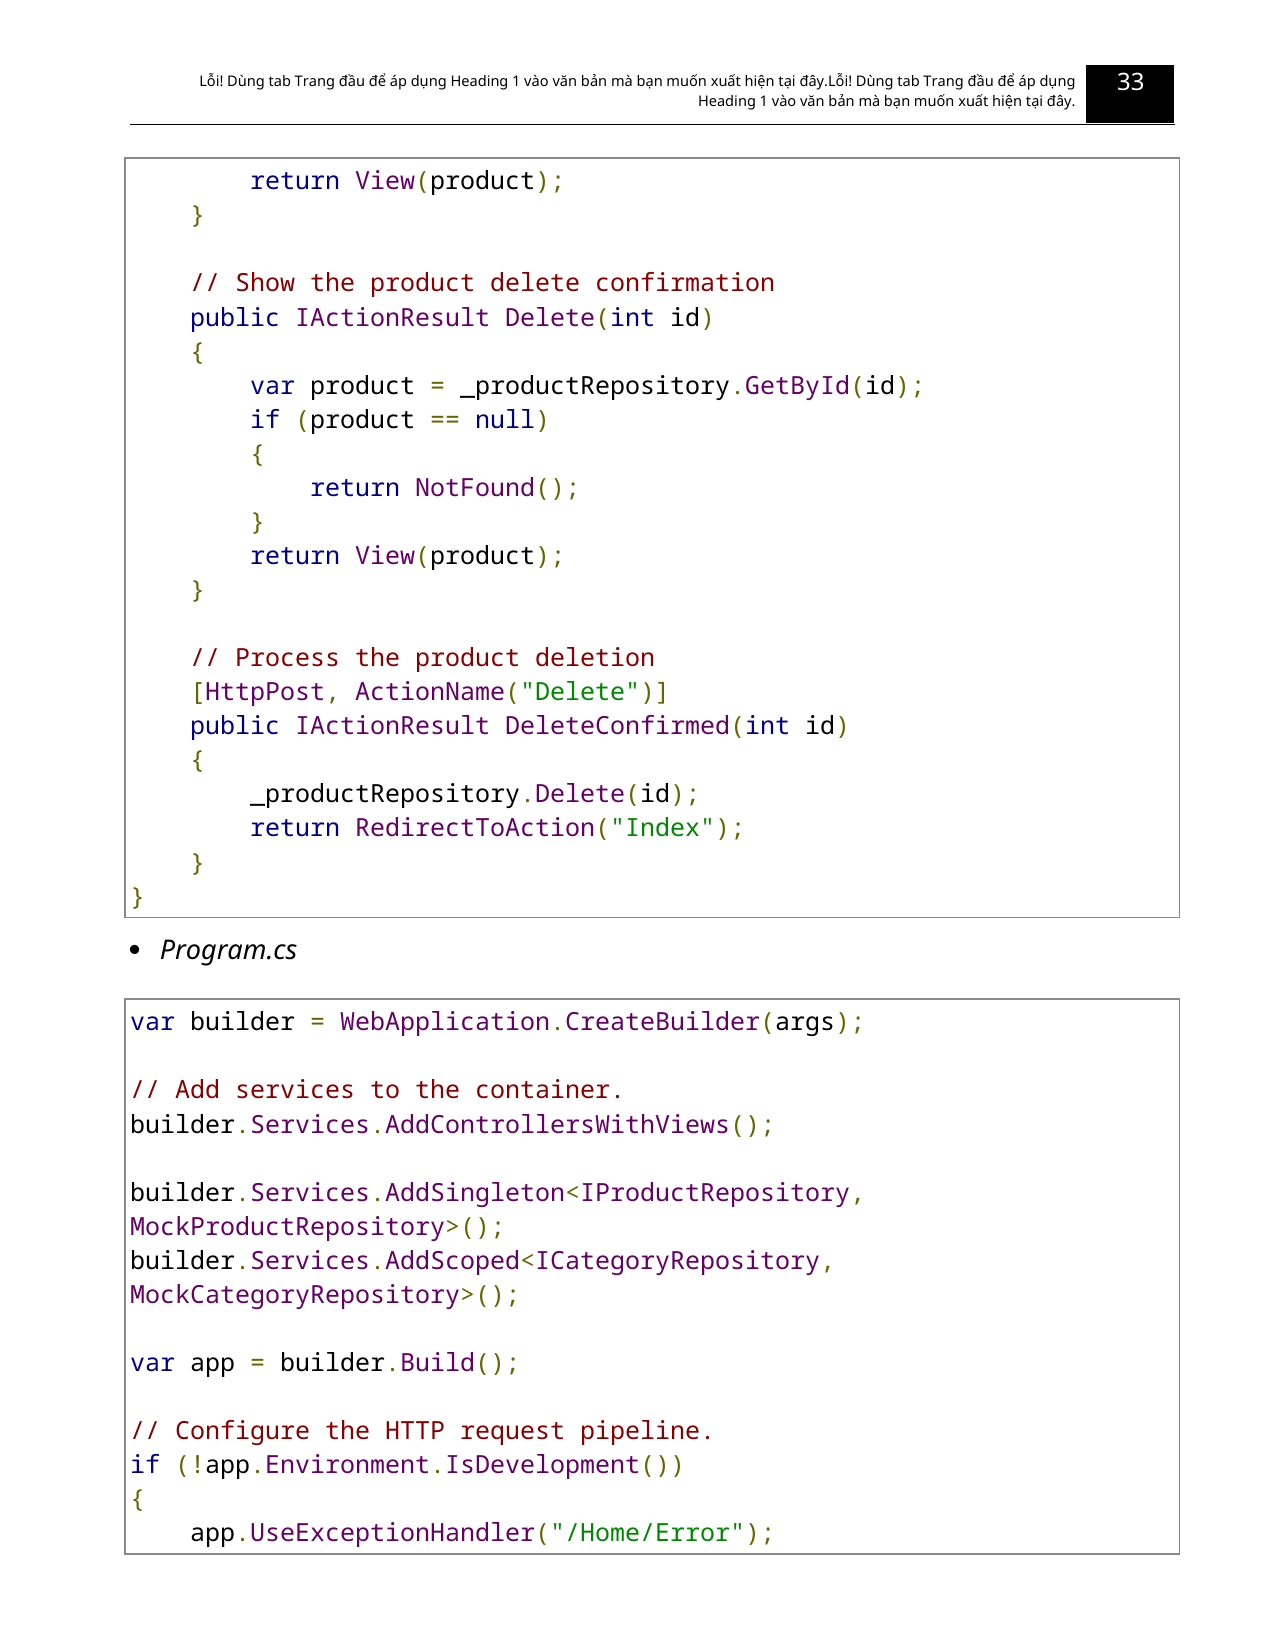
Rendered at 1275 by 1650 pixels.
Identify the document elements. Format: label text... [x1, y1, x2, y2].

text { [130, 333, 1174, 367]
text return View(product); [130, 538, 1174, 572]
text } [130, 197, 1174, 231]
text } [130, 844, 1174, 872]
text // Configure the HTTP request pipeline. [130, 1413, 1174, 1447]
text { [130, 742, 1174, 776]
text // Process the product deletion [130, 640, 1174, 674]
text } [130, 572, 1174, 606]
text return View(product); [126, 159, 1179, 197]
text var product = _productRepository.GetById(id); [130, 367, 1174, 401]
text _productRepository.Delete(id); [130, 776, 1174, 810]
text } [126, 872, 1179, 917]
text Program.cs [130, 931, 1174, 967]
text builder.Services.AddControllersWithViews(); [130, 1106, 1174, 1140]
text if (!app.Environment.IsDevelopment()) [130, 1447, 1174, 1481]
text public IActionResult Delete(int id) [130, 299, 1174, 333]
text // Add services to the container. [130, 1072, 1174, 1106]
text var builder = WebApplication.CreateBuilder(args); [126, 1000, 1179, 1038]
text var app = builder.Build(); [130, 1345, 1174, 1379]
text [HttpPost, ActionName("Delete")] [130, 674, 1174, 708]
text { [130, 1481, 1174, 1509]
text app.UseExceptionHandler("/Home/Error"); [126, 1509, 1179, 1553]
text } [130, 503, 1174, 538]
text return NotFound(); [130, 469, 1174, 503]
text return RedirectToAction("Index"); [130, 810, 1174, 844]
text builder.Services.AddSingleton<IProductRepository, MockProductRepository>(); [130, 1174, 1174, 1242]
text // Show the product delete confirmation [130, 265, 1174, 299]
text public IActionResult DeleteConfirmed(int id) [130, 708, 1174, 742]
text if (product == null) [130, 401, 1174, 435]
text { [130, 435, 1174, 469]
text builder.Services.AddScoped<ICategoryRepository, MockCategoryRepository>(); [130, 1242, 1174, 1311]
